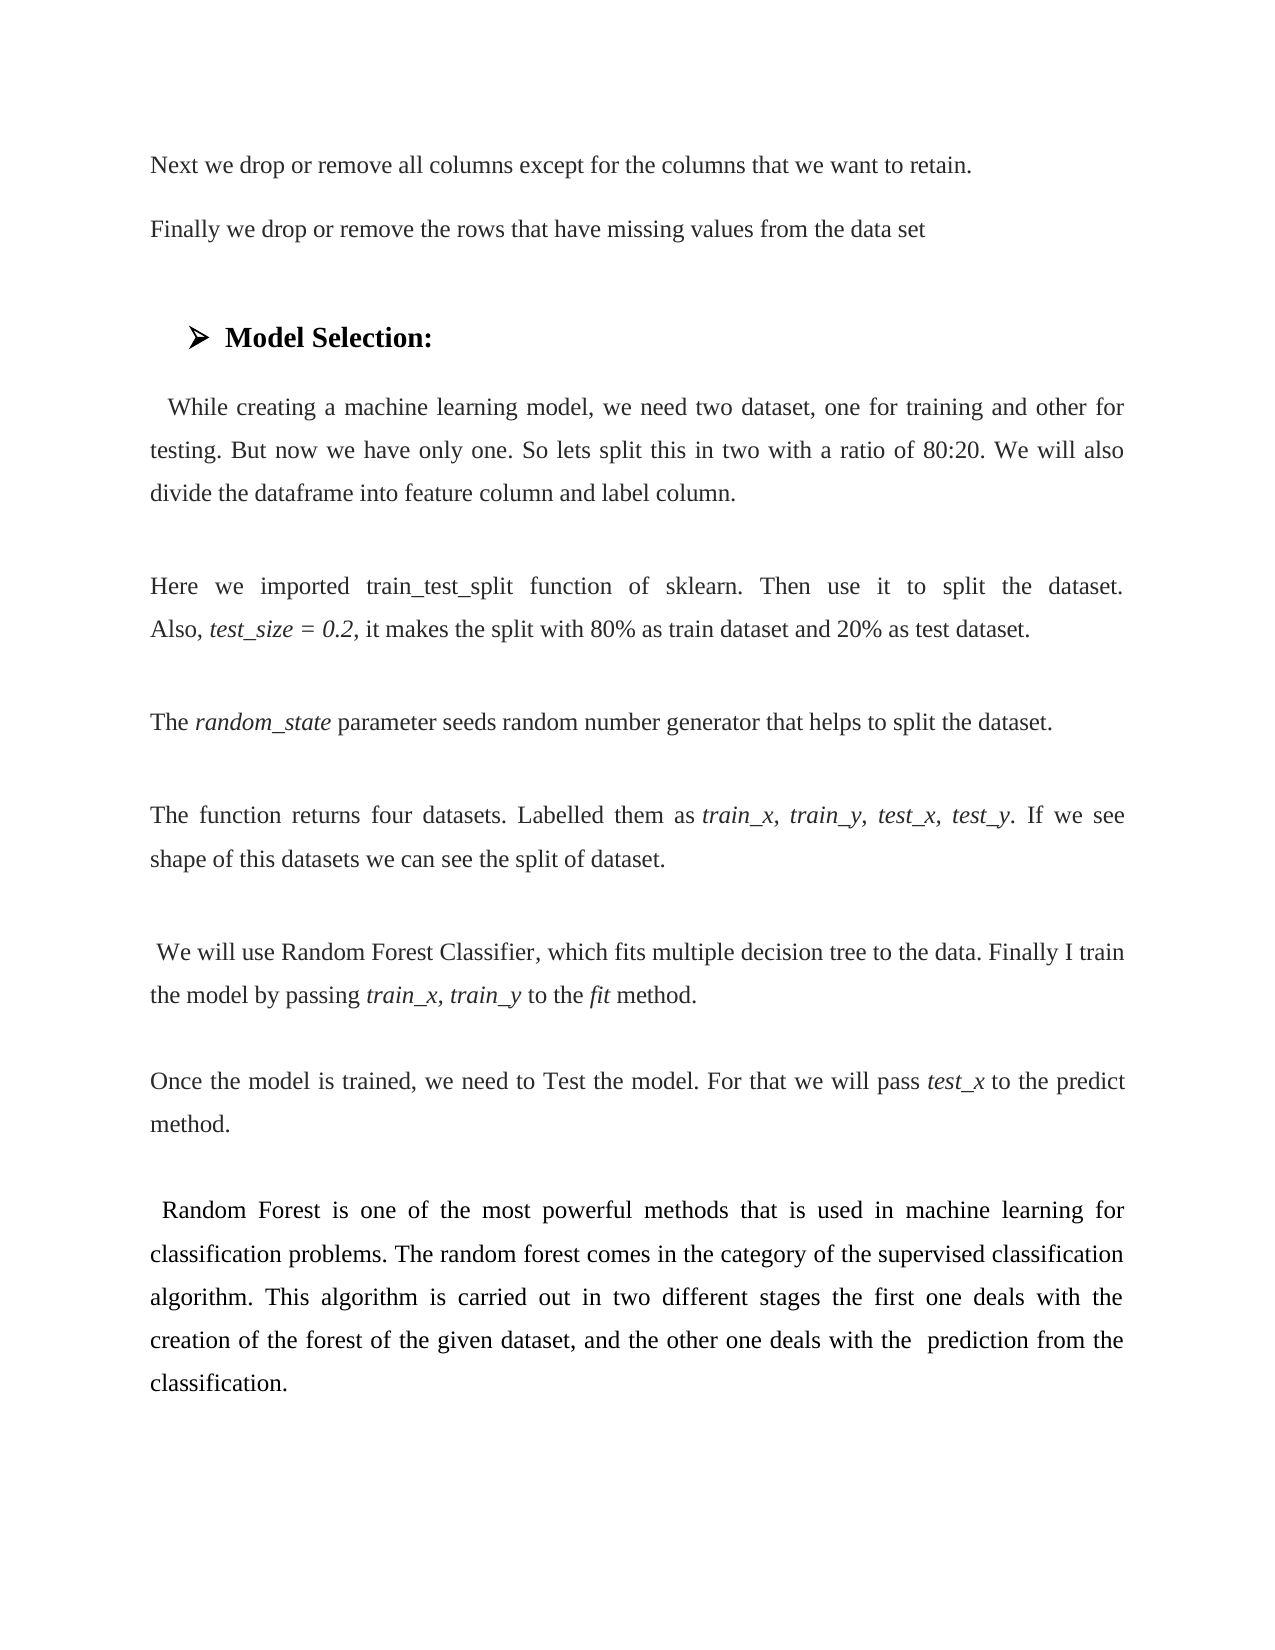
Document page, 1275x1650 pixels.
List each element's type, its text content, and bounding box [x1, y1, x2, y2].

text Random Forest is one of the most powerful methods that is used in machine learning for classification problems. The random forest comes in the category of the supervised classification algorithm. This algorithm is carried out in two different stages the first one deals with the creation of the forest of the given dataset, and the other one deals with the prediction from the classification. [150, 1196, 1125, 1397]
text Finally we drop or remove the rows that have missing values from the data set [150, 214, 1125, 243]
text Once the model is trained, we need to Test the model. For that we will pass test_x to the predict method. [150, 1095, 1125, 1138]
text While creating a machine learning model, we need two dataset, one for training and other for testing. But now we have only one. So lets split this in two with a ratio of 80:20. We will also divide the dataframe into feature column and label column. [150, 392, 1125, 435]
text The random_state parameter seeds random number generator that helps to split the dataset. [150, 707, 1125, 736]
text The function returns four datasets. Labelled them as train_x, train_y, test_x, test_y. If we see shape of this datasets we can see the split of dataset. [150, 801, 1125, 872]
text We will use Random Forest Classifier, which fits multiple decision tree to the data. Finally I train the model by passing train_x, train_y to the fit method. [150, 937, 1125, 1009]
text Next we drop or remove all columns except for the columns that we want to retain. [150, 150, 1125, 179]
text While creating a machine learning model, we need two dataset, one for training and other for testing. But now we have only one. So lets split this in two with a ratio of 80:20. We will also divide the dataframe into feature column and label column. [150, 464, 1125, 507]
text Here we imported train_test_split function of sklearn. Then use it to split the dataset. Also, test_size = 0.2, it makes the split with 80% as train dataset and 20% as test dataset. [150, 571, 1125, 643]
list Model Selection: [187, 321, 1125, 354]
